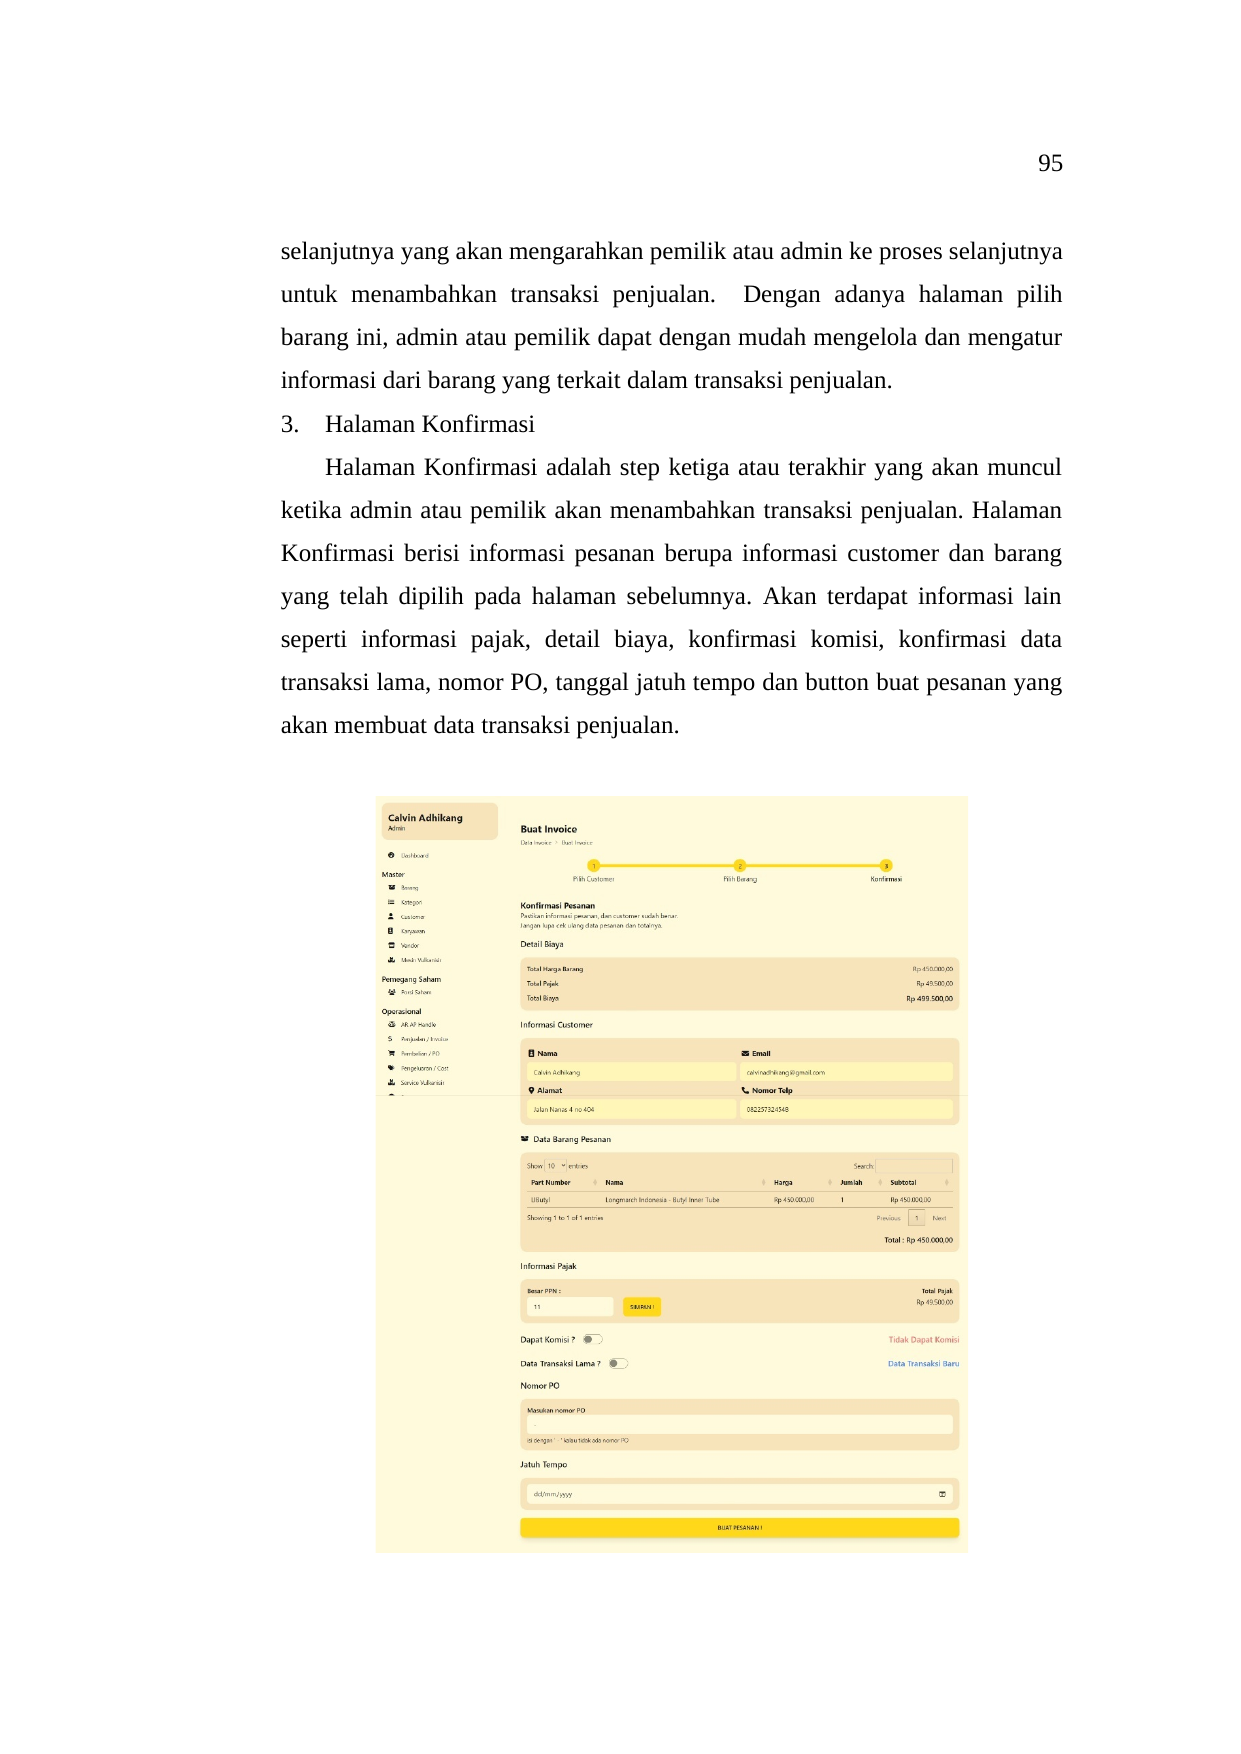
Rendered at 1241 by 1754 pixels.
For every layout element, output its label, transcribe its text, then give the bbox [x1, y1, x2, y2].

picture [375, 796, 969, 1553]
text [281, 236, 1063, 394]
text Halaman Konfirmasi adalah step ketiga atau terakhir yang akan muncul ketika admin atau pemilik akan menambahkan transaksi penjualan. Halaman Konfirmasi berisi informasi pesanan berupa informasi customer dan barang yang telah dipilih pada halaman sebelumnya. Akan terdapat informasi lain seperti informasi pajak, detail biaya, konfirmasi komisi, konfirmasi data transaksi lama, nomor PO, tanggal jatuh tempo dan button buat pesanan yang akan membuat data transaksi penjualan. [281, 452, 1063, 739]
list Halaman Konfirmasi [281, 409, 1063, 437]
